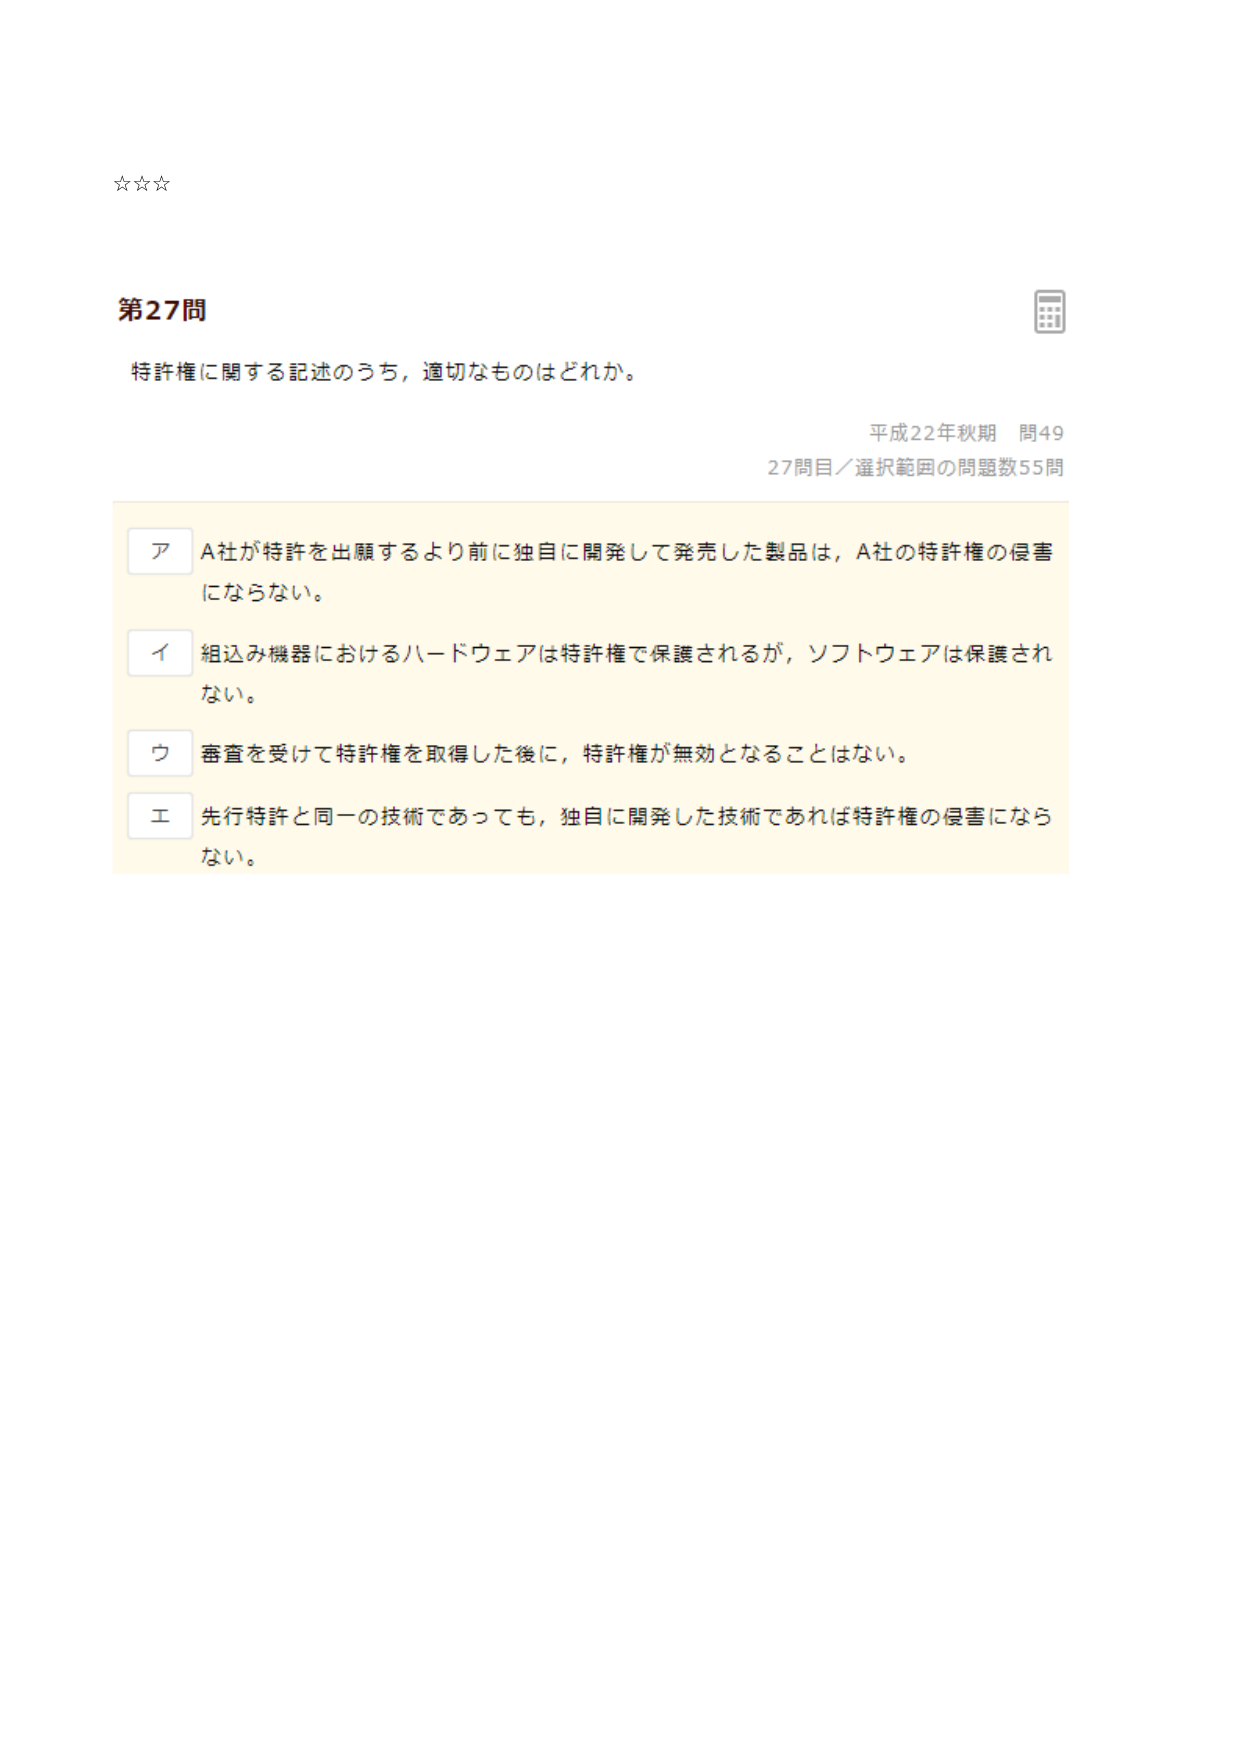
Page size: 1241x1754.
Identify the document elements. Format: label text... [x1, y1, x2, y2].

picture [112, 277, 1069, 874]
text ☆☆☆ [112, 164, 1128, 202]
